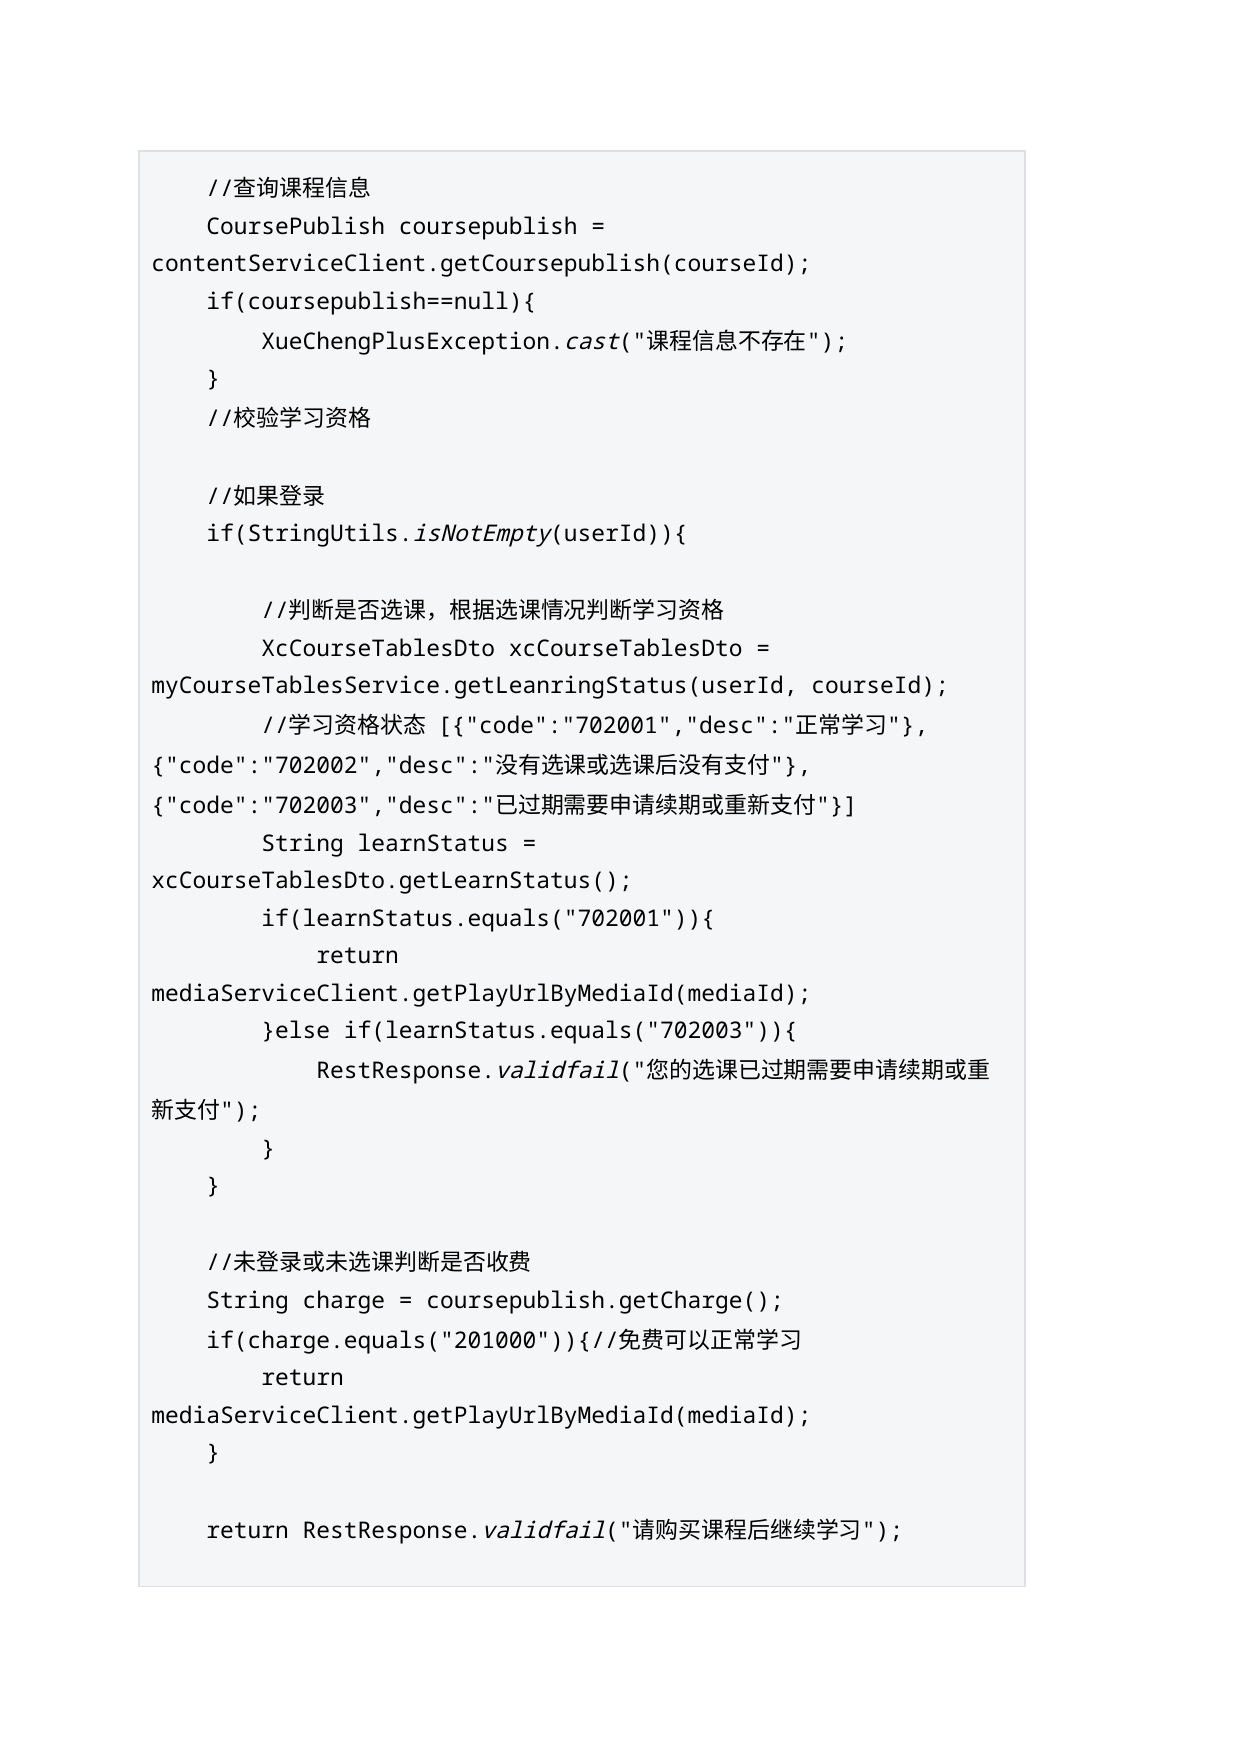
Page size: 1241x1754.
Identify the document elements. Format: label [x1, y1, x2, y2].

table_header [140, 152, 1024, 1586]
